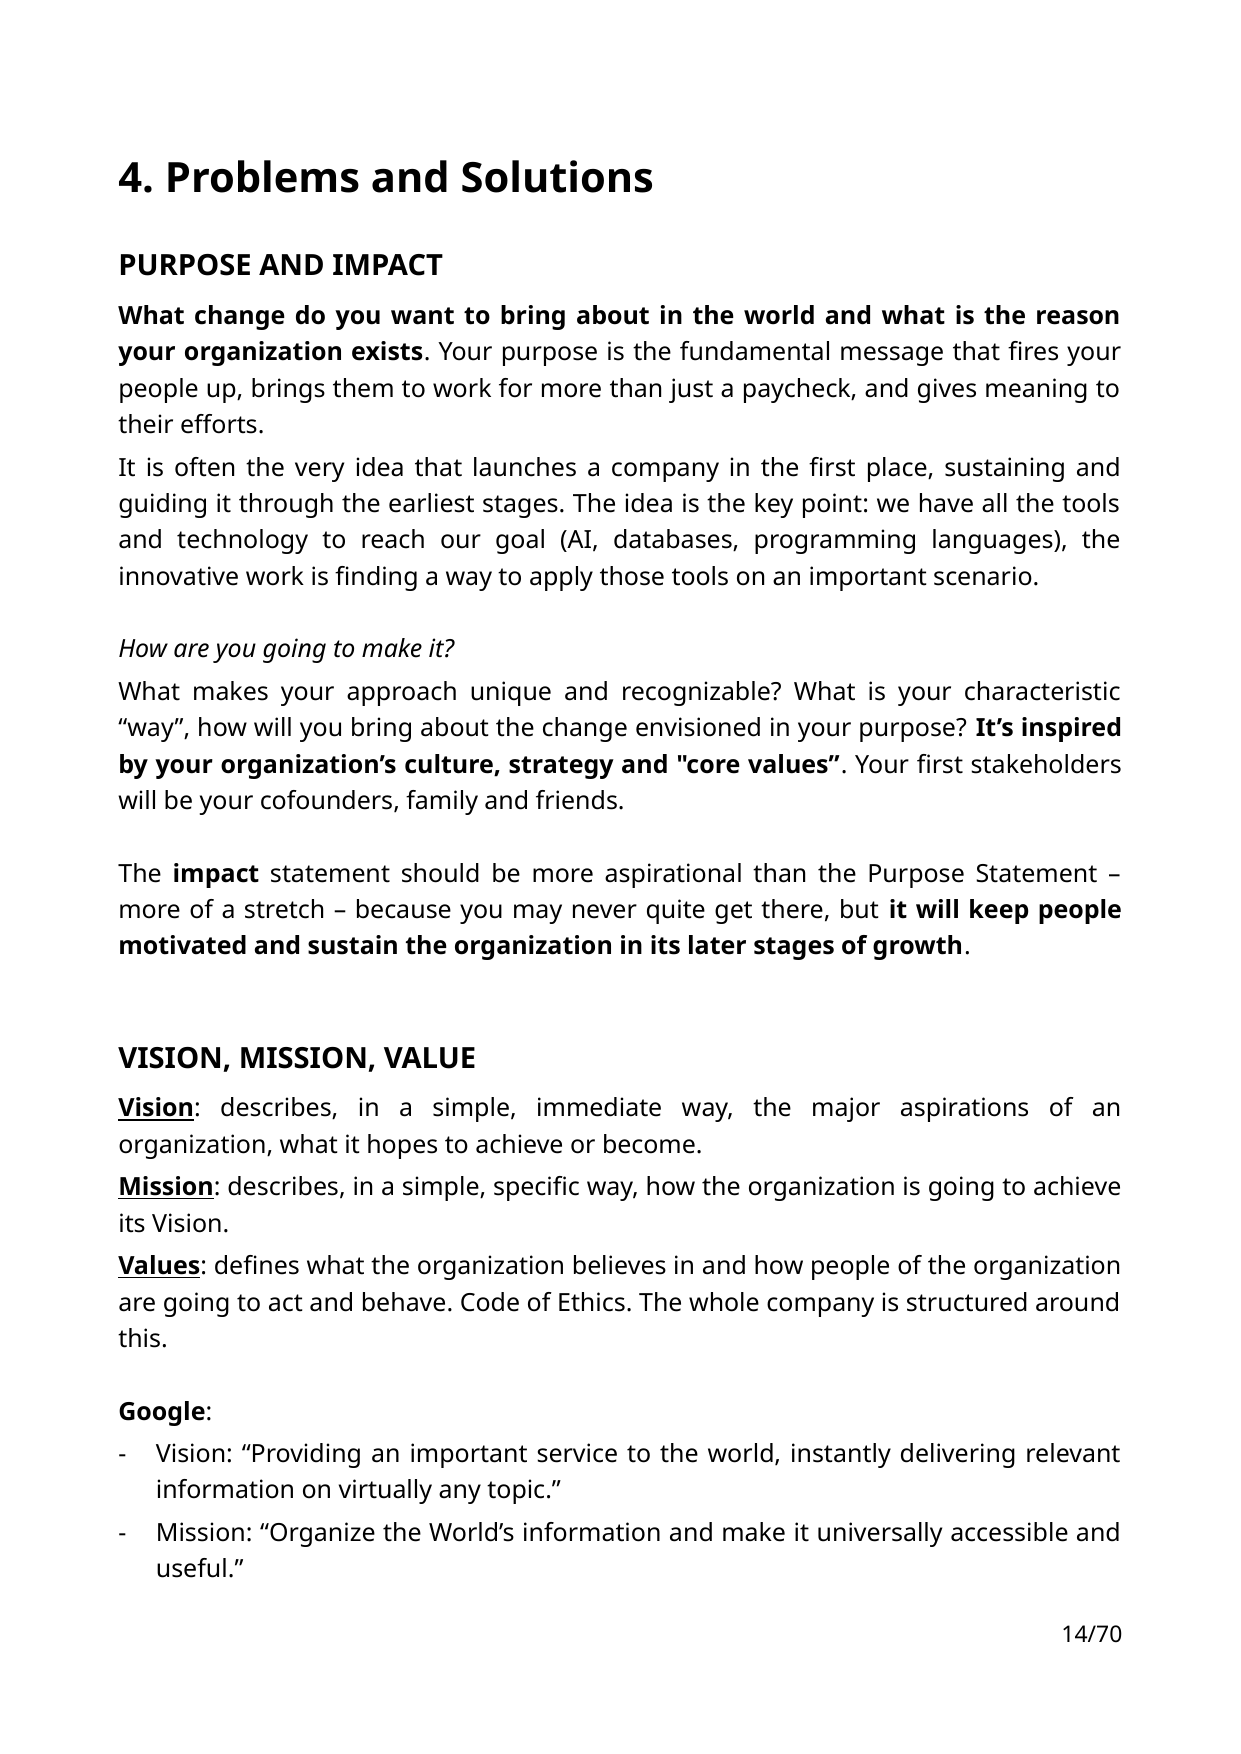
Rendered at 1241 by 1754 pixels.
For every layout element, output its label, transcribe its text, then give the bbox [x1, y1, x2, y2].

subtitle 4. Problems and Solutions [118, 148, 1122, 204]
text VISION, MISSION, VALUE [118, 1037, 1122, 1077]
text It is often the very idea that launches a company in the first place, sustaining and guiding it through the earliest stages. The idea is the key point: we have all the tools and technology to reach our goal (AI, databases, programming languages), the innovative work is finding a way to apply those tools on an important scenario. [118, 449, 1122, 592]
text Mission: describes, in a simple, specific way, how the organization is going to achieve its Vision. [118, 1169, 1122, 1239]
text Vision: describes, in a simple, immediate way, the major aspirations of an organization, what it hopes to achieve or become. [118, 1090, 1122, 1160]
text PURPOSE AND IMPACT [118, 245, 1122, 284]
text What makes your approach unique and recognizable? What is your characteristic “way”, how will you bring about the change envisioned in your purpose? It’s inspired by your organization’s culture, strategy and "core values”. Your first stakeholders will be your cofounders, family and friends. [118, 673, 1122, 817]
text Values: defines what the organization believes in and how people of the organization are going to act and behave. Code of Ethics. The whole company is structured around this. [118, 1248, 1122, 1354]
text Google: [118, 1393, 1122, 1427]
text The impact statement should be more aspirational than the Purpose Statement – more of a stretch – because you may never quite get there, but it will keep people motivated and sustain the organization in its later stages of growth. [118, 855, 1122, 962]
text What change do you want to bring about in the world and what is the reason your organization exists. Your purpose is the fundamental message that fires your people up, brings them to work for more than just a paycheck, and gives meaning to their efforts. [118, 297, 1122, 441]
list Vision: “Providing an important service to the world, instantly delivering relevant information on virtually any topic.” [118, 1436, 1122, 1506]
list Mission: “Organize the World’s information and make it universally accessible and useful.” [118, 1515, 1122, 1585]
text How are you going to make it? [118, 631, 1122, 665]
